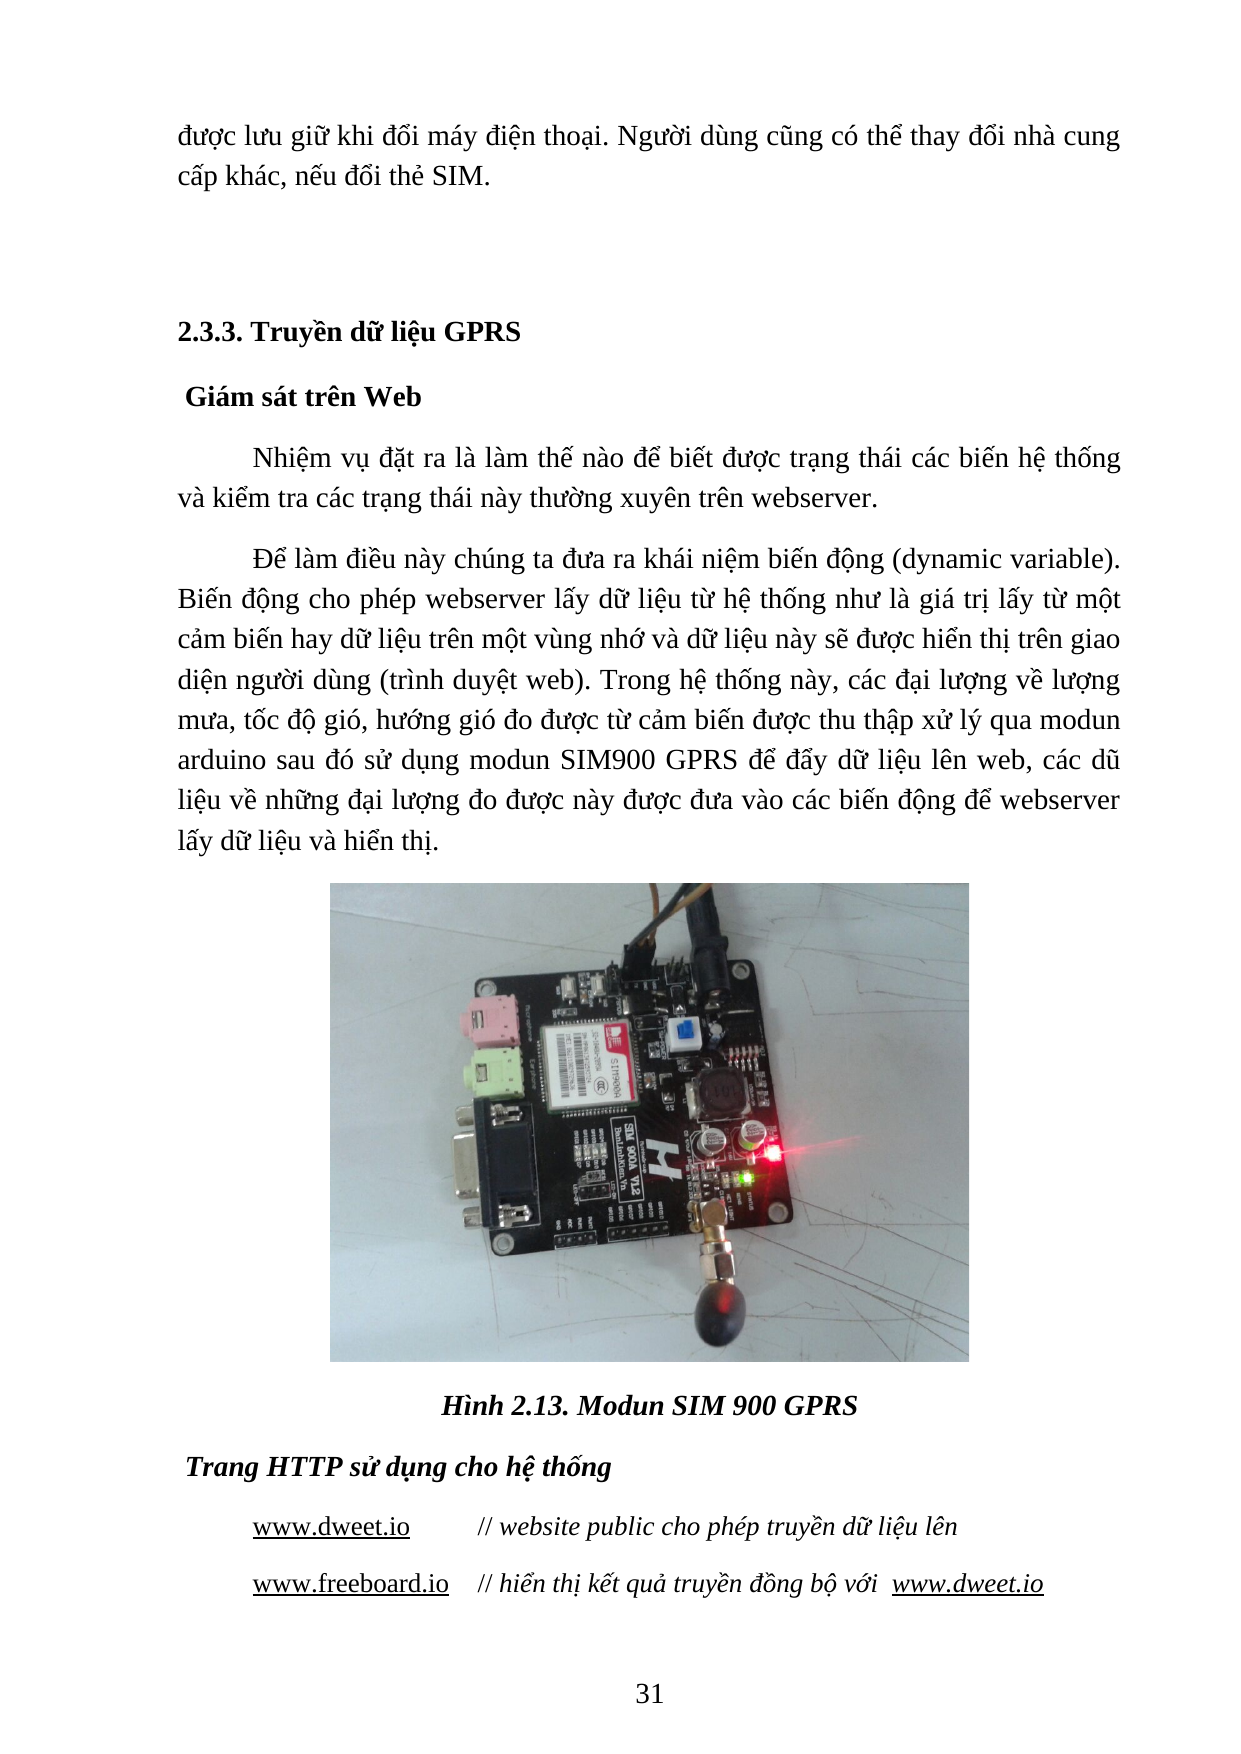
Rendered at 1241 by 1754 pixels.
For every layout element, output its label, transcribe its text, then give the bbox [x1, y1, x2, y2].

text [177, 118, 1122, 192]
subtitle 2.3.3. Truyền dữ liệu GPRS [177, 314, 1122, 347]
text Để làm điều này chúng ta đưa ra khái niệm biến động (dynamic variable). Biến động cho phép webserver lấy dữ liệu từ hệ thống như là giá trị lấy từ một cảm biến hay dữ liệu trên một vùng nhớ và dữ liệu này sẽ được hiển thị trên giao diện người dùng (trình duyệt web). Trong hệ thống này, các đại lượng về lượng mưa, tốc độ gió, hướng gió đo được từ cảm biến được thu thập xử lý qua modun arduino sau đó sử dụng modun SIM900 GPRS để đẩy dữ liệu lên web, các dũ liệu về những đại lượng đo được này được đưa vào các biến động để webserver lấy dữ liệu và hiển thị. [177, 541, 1122, 856]
text Hình 2.13. Modun SIM 900 GPRS [177, 1388, 1122, 1422]
text www.freeboard.io // hiển thị kết quả truyền đồng bộ với www.dweet.io [177, 1567, 1122, 1598]
text Trang HTTP sử dụng cho hệ thống [177, 1449, 1122, 1483]
text Nhiệm vụ đặt ra là làm thế nào để biết được trạng thái các biến hệ thống và kiểm tra các trạng thái này thường xuyên trên webserver. [177, 440, 1122, 514]
text www.dweet.io // website public cho phép truyền dữ liệu lên [177, 1510, 1122, 1541]
text Giám sát trên Web [177, 379, 1122, 412]
picture [330, 883, 970, 1362]
